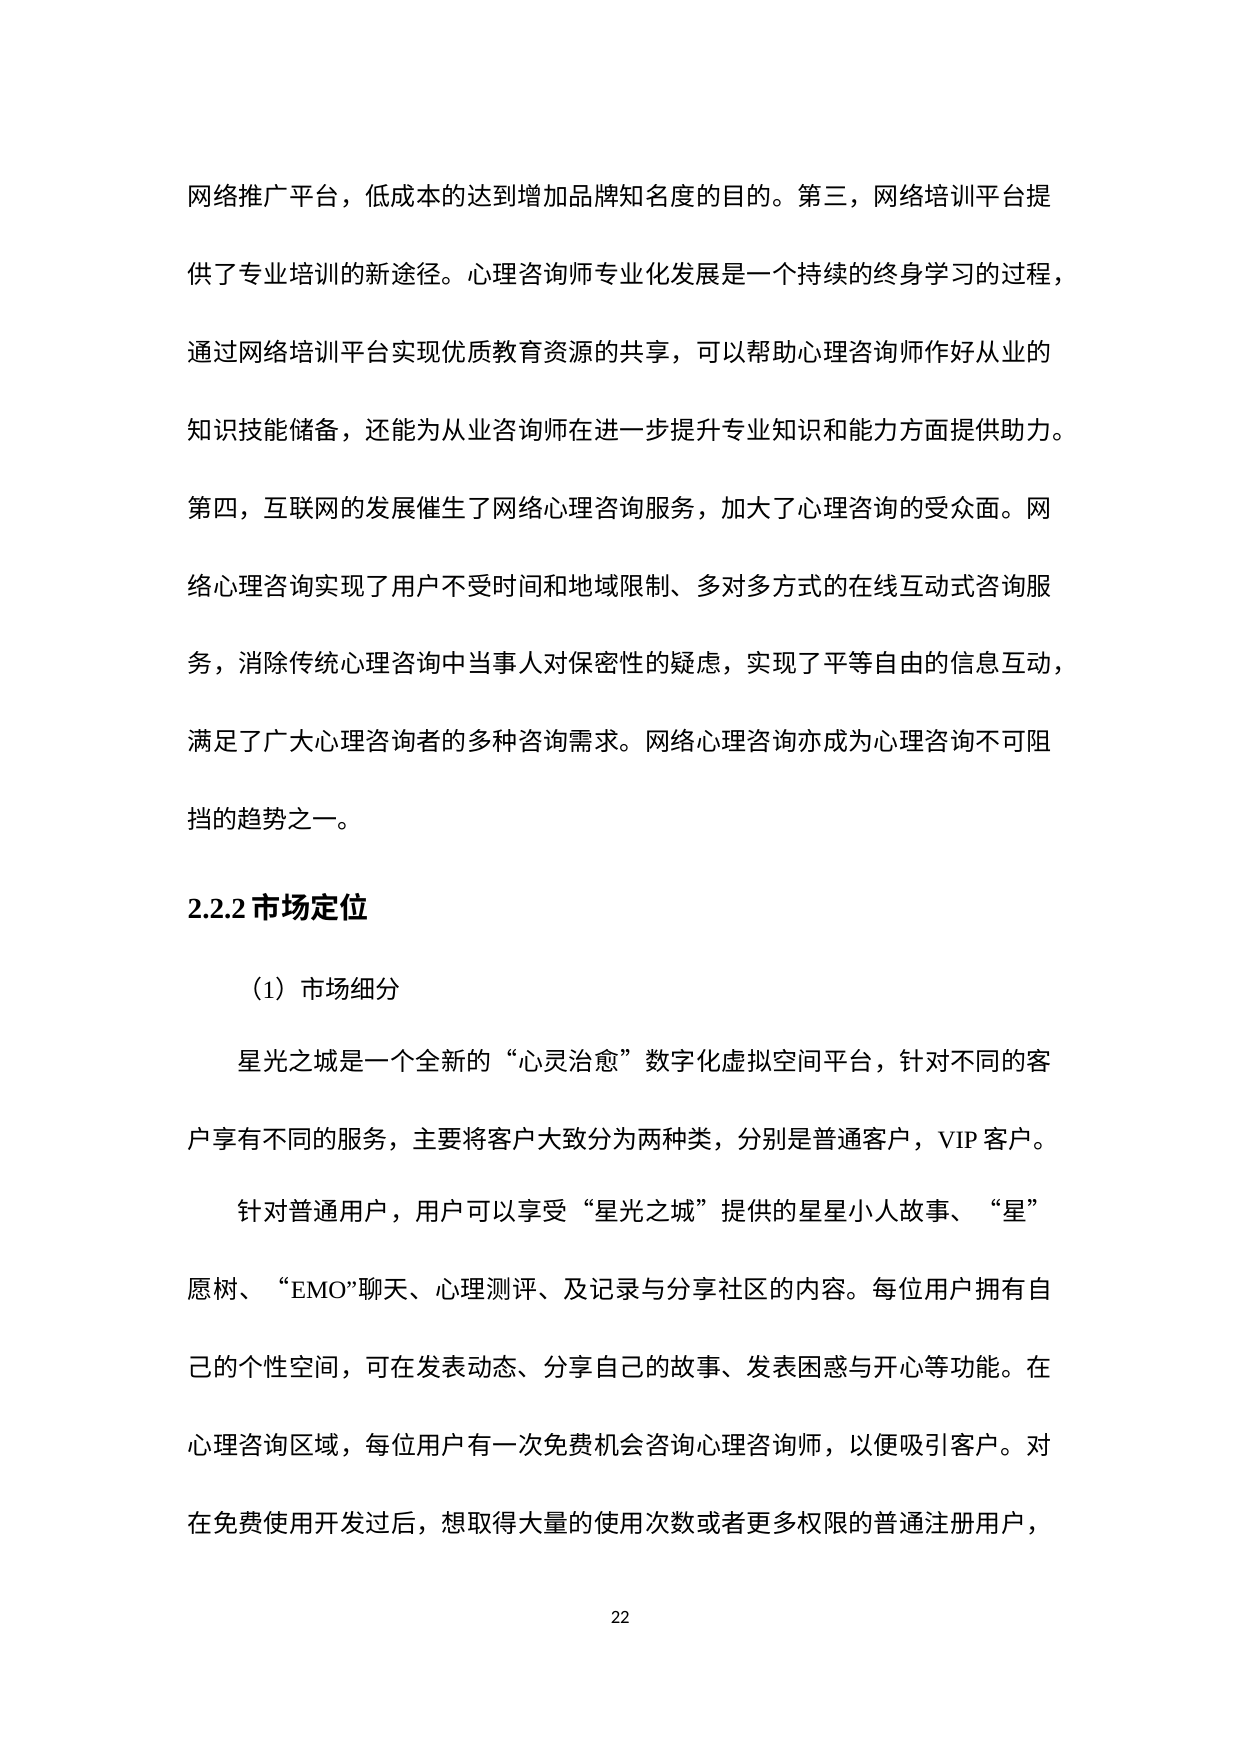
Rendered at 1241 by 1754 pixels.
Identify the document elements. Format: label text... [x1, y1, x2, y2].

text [187, 1177, 1053, 1554]
subtitle 2.2.2市场定位 [187, 874, 1053, 939]
text 星光之城是一个全新的“心灵治愈”数字化虚拟空间平台，针对不同的客户享有不同的服务，主要将客户大致分为两种类，分别是普通客户，VIP客户。 [187, 1027, 1053, 1170]
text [187, 162, 1053, 850]
subtitle （1）市场细分 [187, 955, 1053, 1020]
